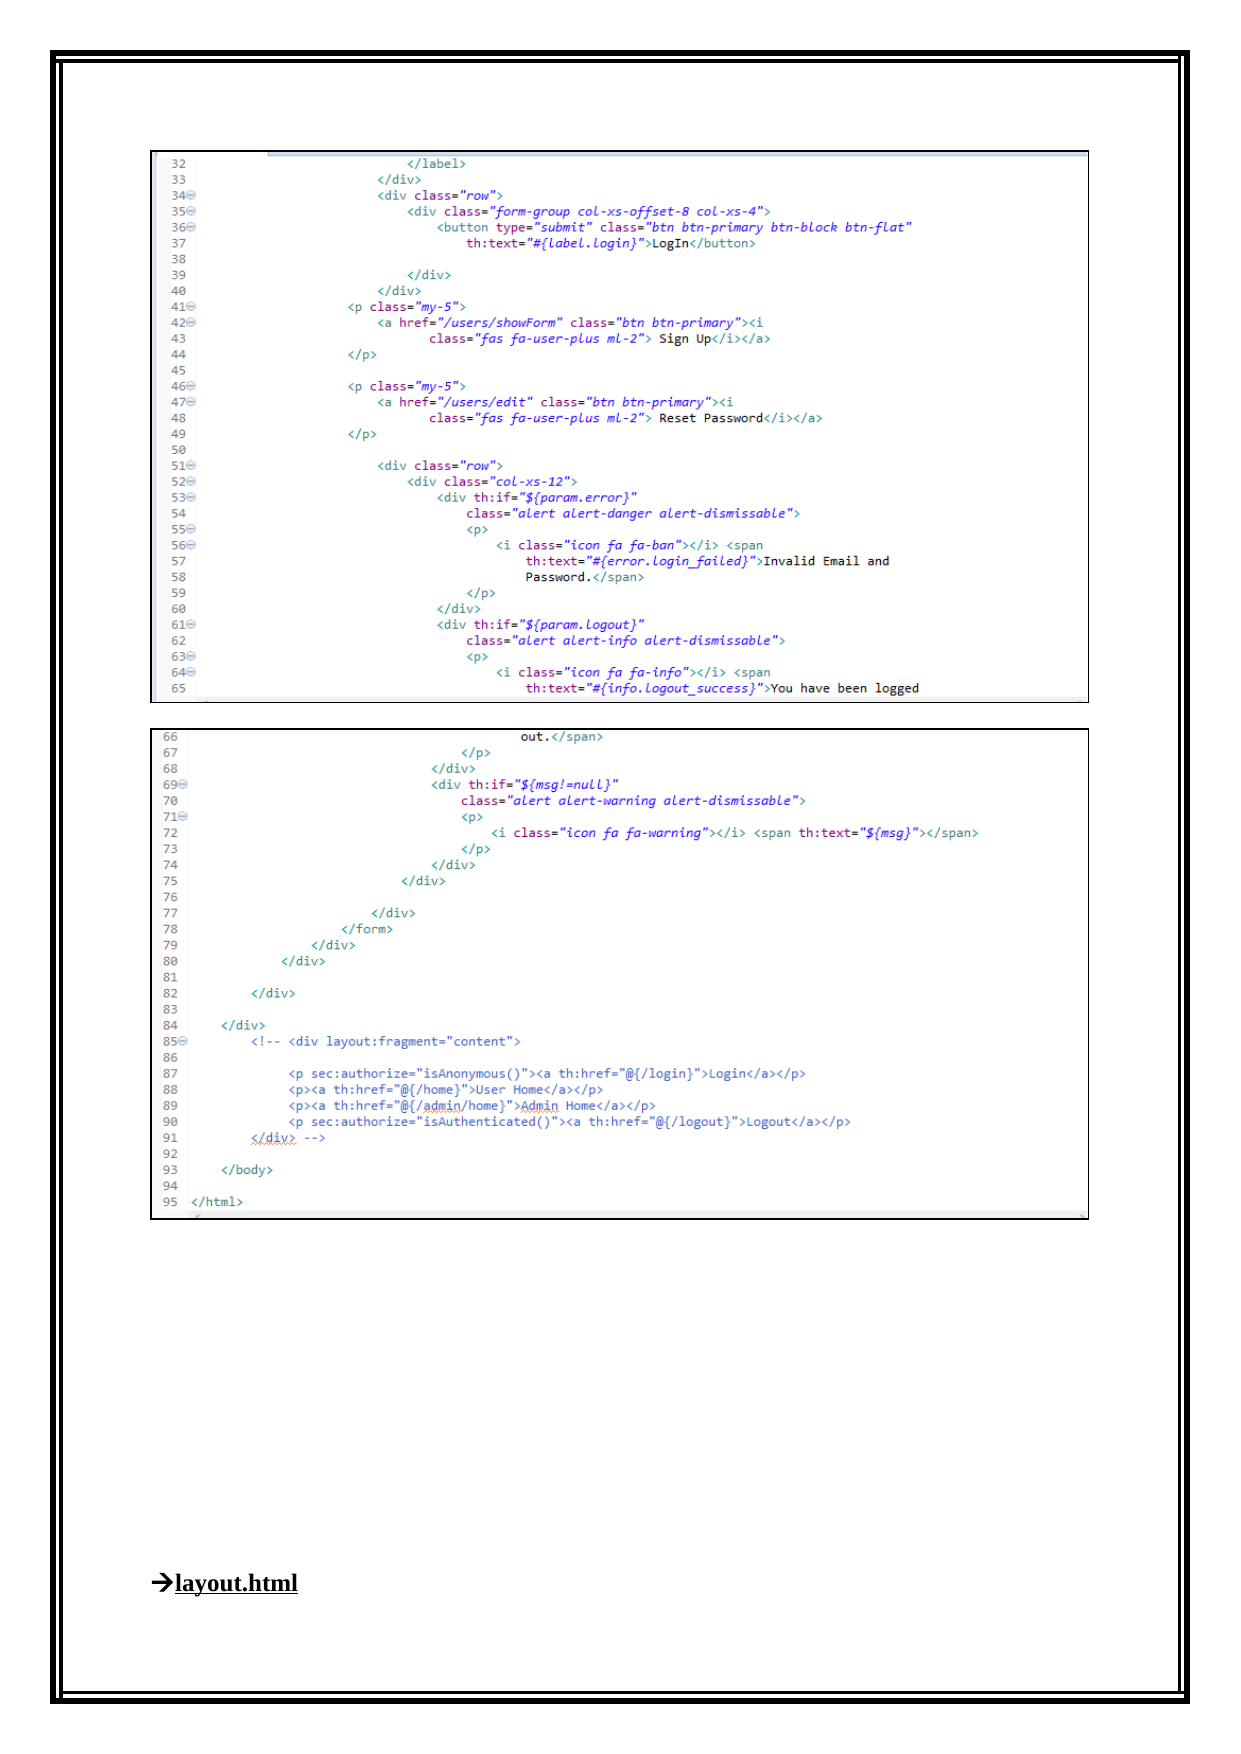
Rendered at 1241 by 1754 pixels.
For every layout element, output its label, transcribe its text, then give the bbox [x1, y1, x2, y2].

picture [152, 152, 1088, 702]
picture [152, 730, 1088, 1218]
text layout.html [150, 1568, 1090, 1597]
